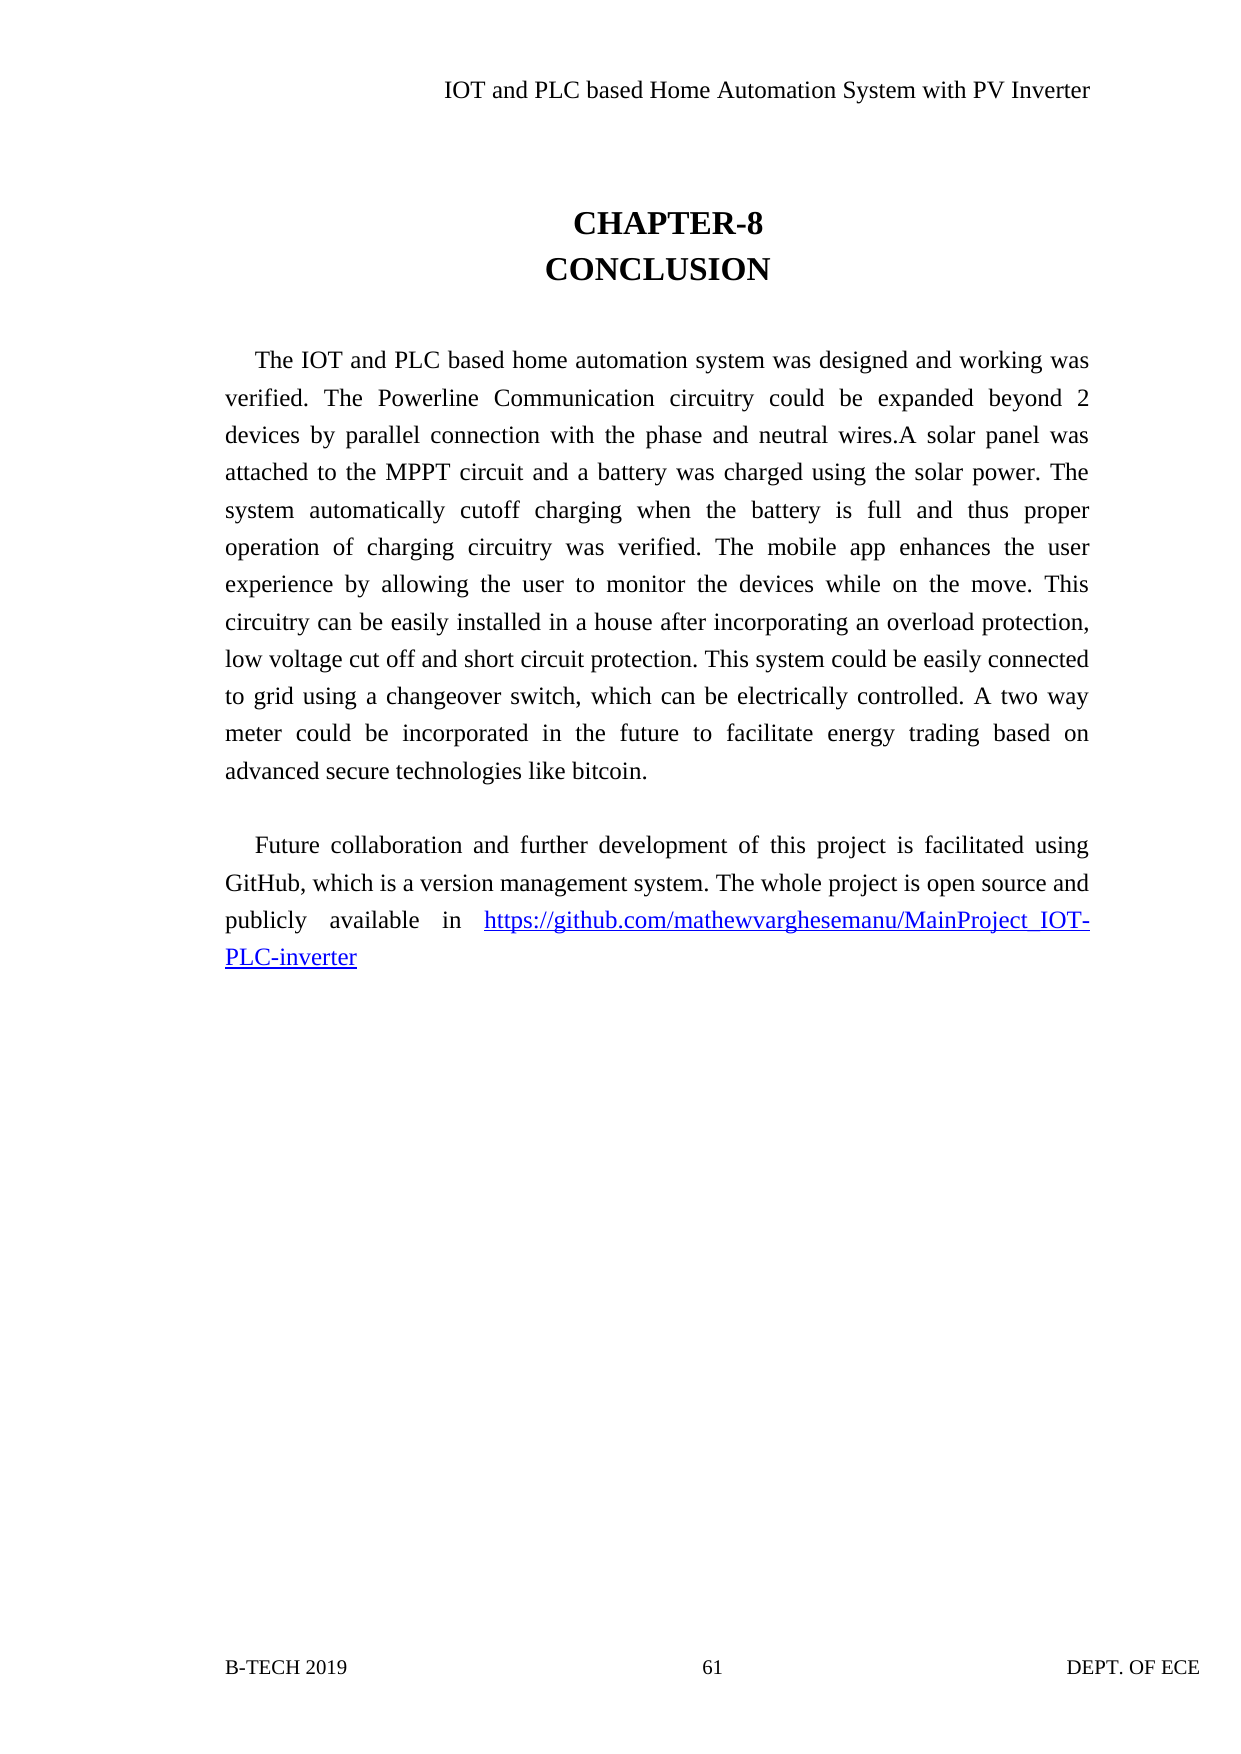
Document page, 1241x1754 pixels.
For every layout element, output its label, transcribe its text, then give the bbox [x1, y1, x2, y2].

text Future collaboration and further development of this project is facilitated using GitHub, which is a version management system. The whole project is open source and publicly available in https://github.com/mathewvarghesemanu/MainProject_IOT-PLC-inverter [225, 830, 1090, 971]
text The IOT and PLC based home automation system was designed and working was verified. The Powerline Communication circuitry could be expanded beyond 2 devices by parallel connection with the phase and neutral wires.A solar panel was attached to the MPPT circuit and a battery was charged using the solar power. The system automatically cutoff charging when the battery is full and thus proper operation of charging circuitry was verified. The mobile app enhances the user experience by allowing the user to monitor the devices while on the move. This circuitry can be easily installed in a house after incorporating an overload protection, low voltage cut off and short circuit protection. This system could be easily connected to grid using a changeover switch, which can be electrically controlled. A two way meter could be incorporated in the future to facilitate energy trading based on advanced secure technologies like bitcoin. [225, 346, 1090, 784]
subtitle CONCLUSION [225, 249, 1090, 287]
